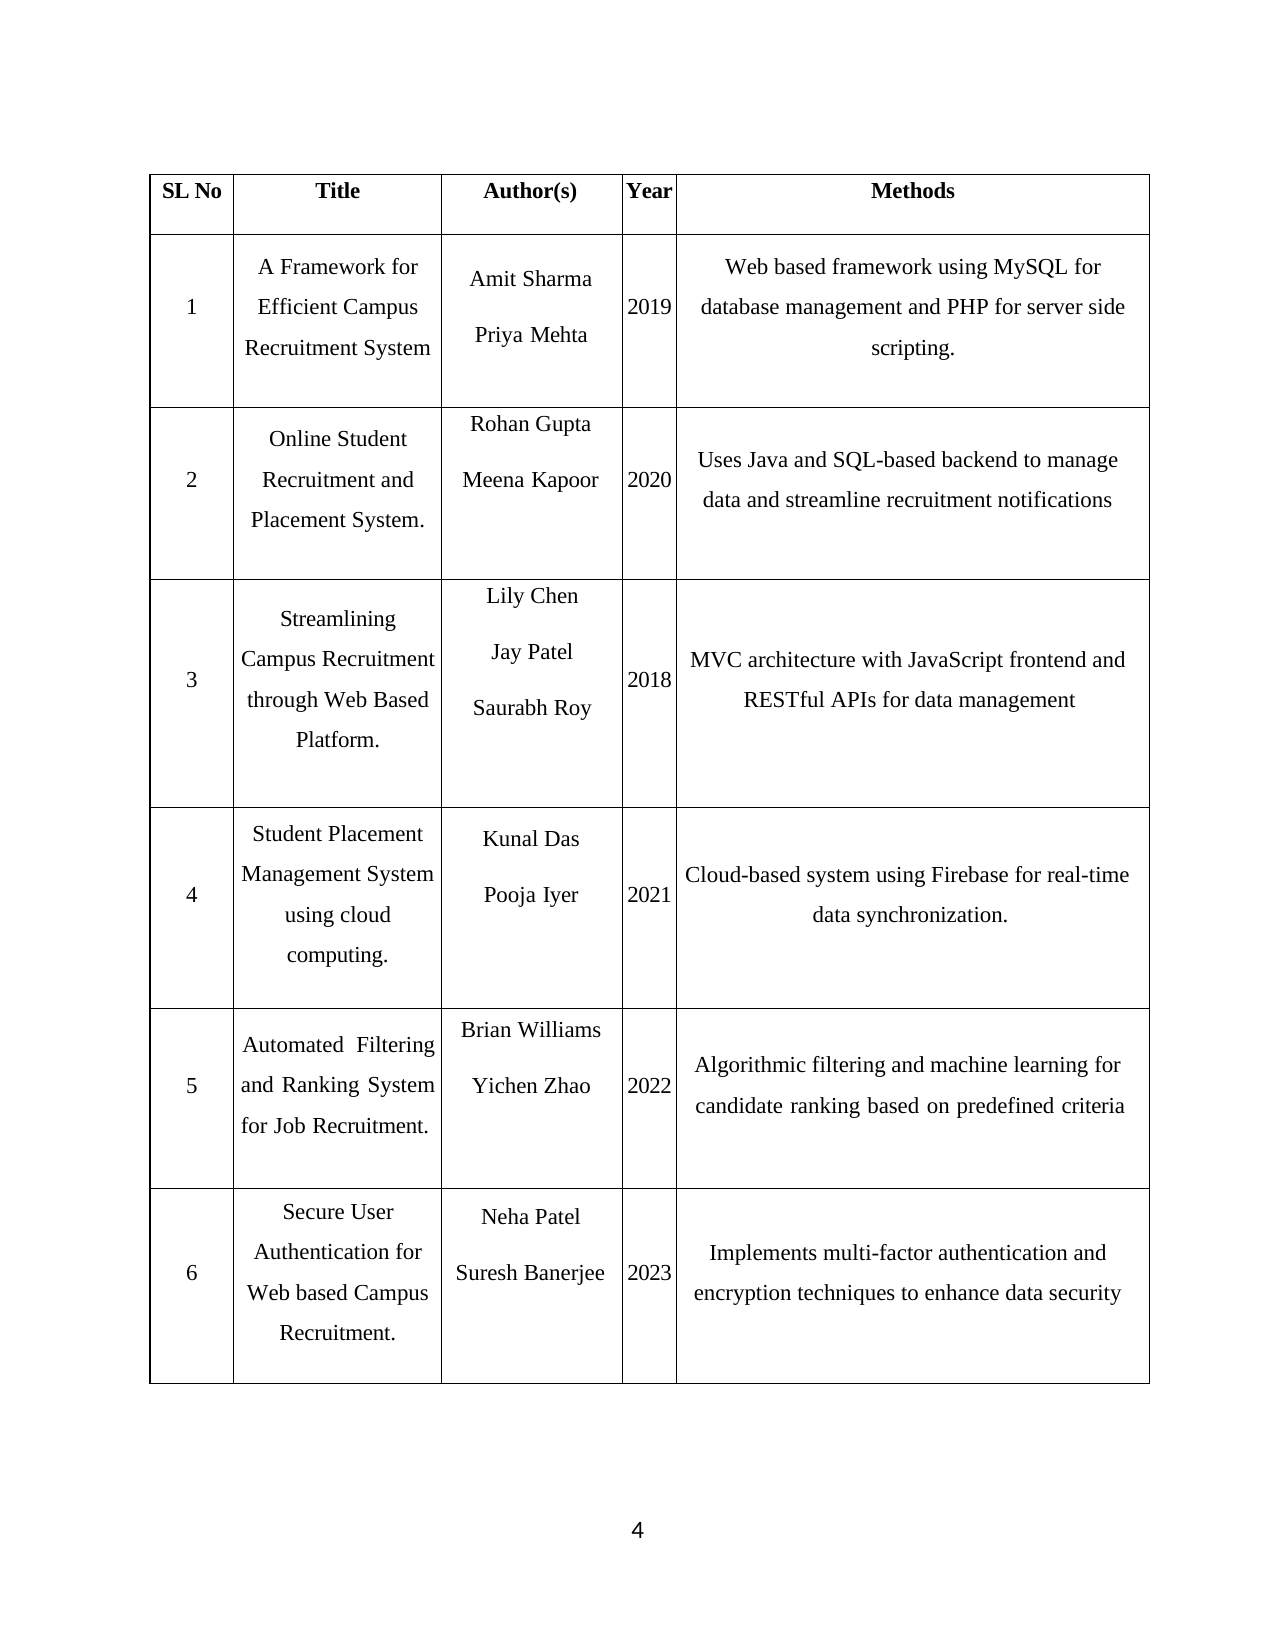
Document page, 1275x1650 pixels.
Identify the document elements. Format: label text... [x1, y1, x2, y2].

table_cell Online Student Recruitment and Placement System. [234, 408, 441, 578]
table_header Author(s) [442, 175, 622, 233]
table_cell Automated Filtering and Ranking System for Job Recruitment. [234, 1009, 441, 1188]
table_cell Neha Patel Suresh Banerjee [442, 1189, 622, 1383]
table_cell Uses Java and SQL-based backend to manage data and streamline recruitment notifications [677, 408, 1149, 578]
table_cell Student Placement Management System using cloud computing. [234, 808, 441, 1008]
table_cell 1 [151, 235, 233, 407]
table_cell 2021 [623, 808, 676, 1008]
table_header Title [234, 175, 441, 233]
table_cell Lily Chen Jay Patel Saurabh Roy [442, 580, 622, 807]
table_cell Brian Williams Yichen Zhao [442, 1009, 622, 1188]
table_cell Web based framework using MySQL for database management and PHP for server side scripting. [677, 235, 1149, 407]
table_cell Implements multi-factor authentication and encryption techniques to enhance data security [677, 1189, 1149, 1383]
table_cell Secure User Authentication for Web based Campus Recruitment. [234, 1189, 441, 1383]
table_cell 6 [151, 1189, 233, 1383]
table_cell 2 [151, 408, 233, 578]
table_cell 4 [151, 808, 233, 1008]
table_cell 3 [151, 580, 233, 807]
table_cell 5 [151, 1009, 233, 1188]
table_header SL No [151, 175, 233, 233]
table_cell Amit Sharma Priya Mehta [442, 235, 622, 407]
table_cell Cloud-based system using Firebase for real-time data synchronization. [677, 808, 1149, 1008]
table_header Year [623, 175, 676, 233]
table_cell Algorithmic filtering and machine learning for candidate ranking based on predefined criteria [677, 1009, 1149, 1188]
table_cell 2020 [623, 408, 676, 578]
table_cell 2022 [623, 1009, 676, 1188]
table_cell 2018 [623, 580, 676, 807]
table_cell A Framework for Efficient Campus Recruitment System [234, 235, 441, 407]
table_header Methods [677, 175, 1149, 233]
table_cell Kunal Das Pooja Iyer [442, 808, 622, 1008]
table_cell 2019 [623, 235, 676, 407]
table_cell MVC architecture with JavaScript frontend and RESTful APIs for data management [677, 580, 1149, 807]
table_cell Streamlining Campus Recruitment through Web Based Platform. [234, 580, 441, 807]
table_cell Rohan Gupta Meena Kapoor [442, 408, 622, 578]
table_cell 2023 [623, 1189, 676, 1383]
